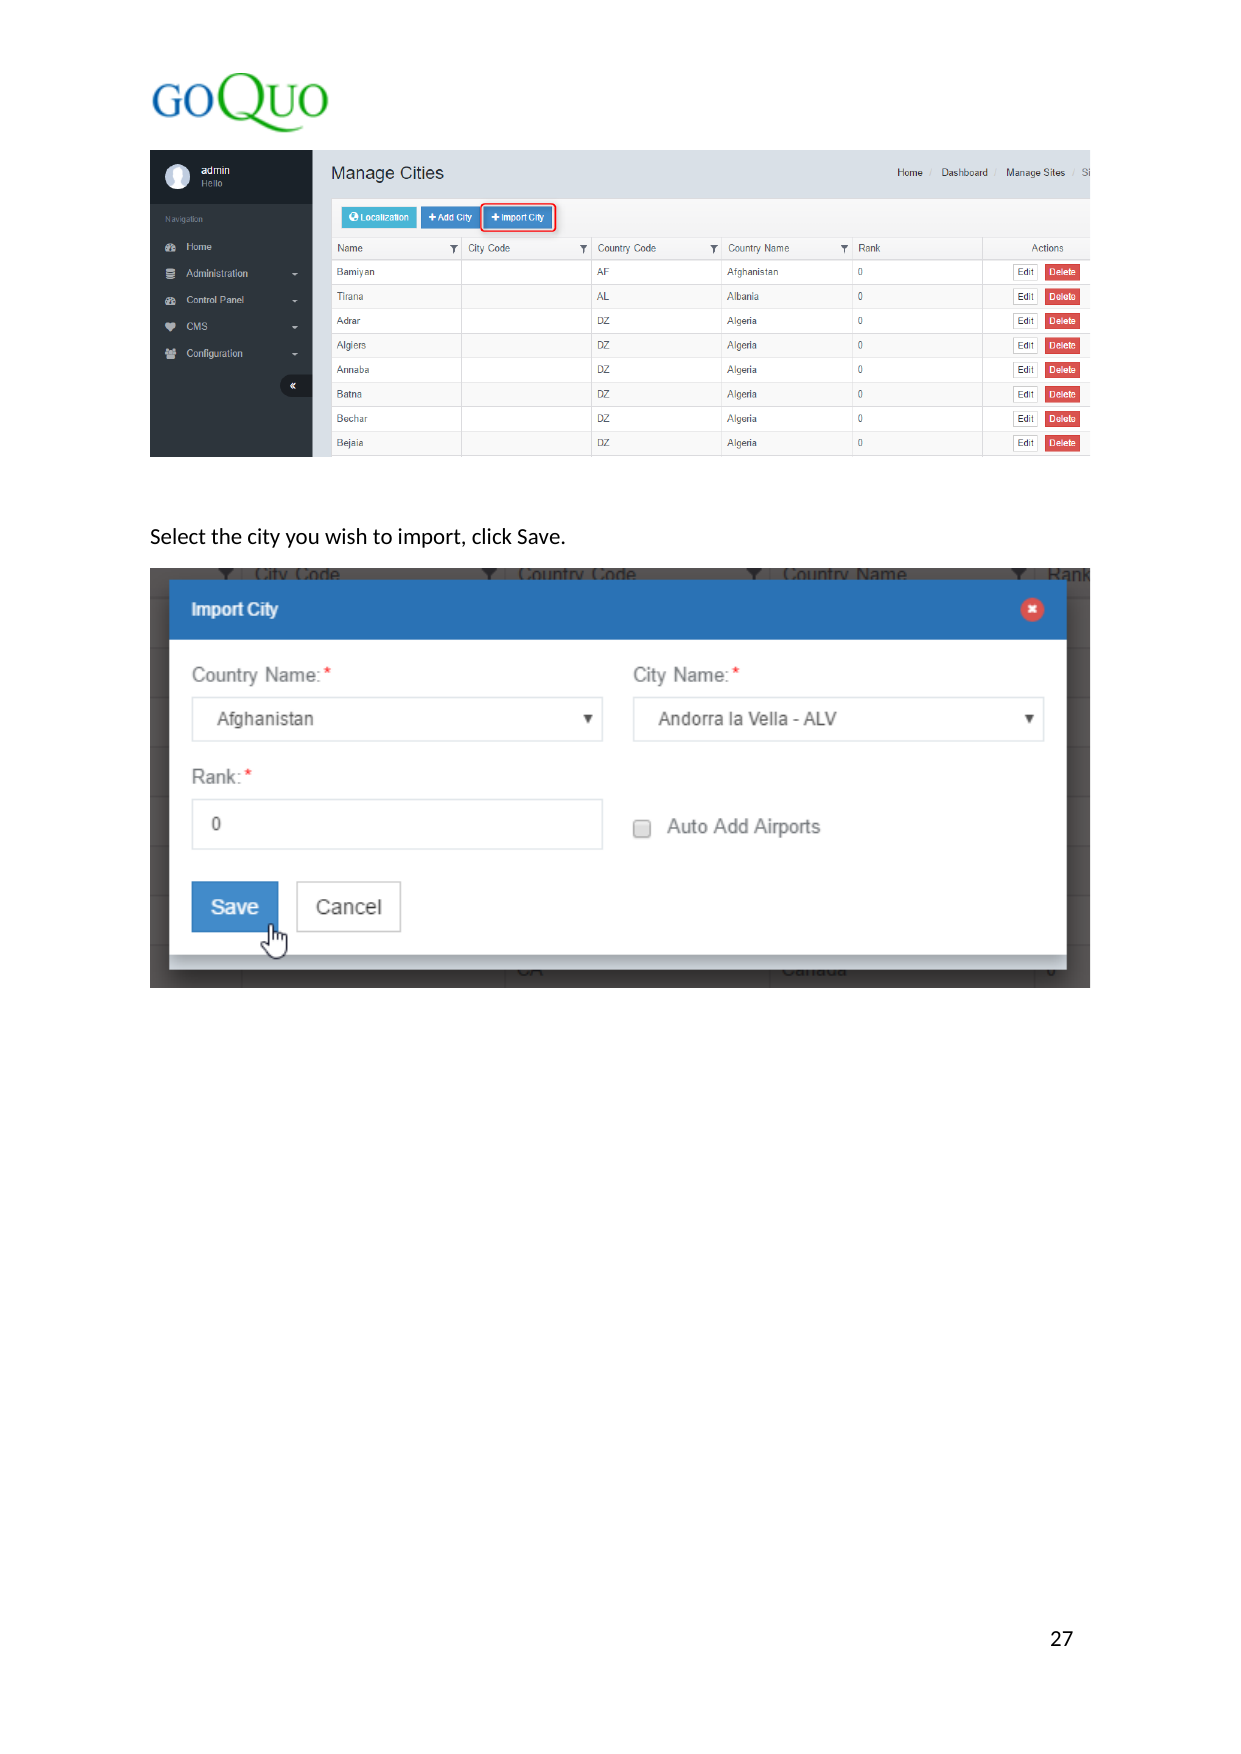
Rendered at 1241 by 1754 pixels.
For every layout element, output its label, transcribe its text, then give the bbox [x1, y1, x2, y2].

picture [150, 568, 1091, 988]
picture [150, 73, 330, 134]
picture [150, 150, 1091, 457]
text Select the city you wish to import, click Save. [150, 522, 1090, 550]
